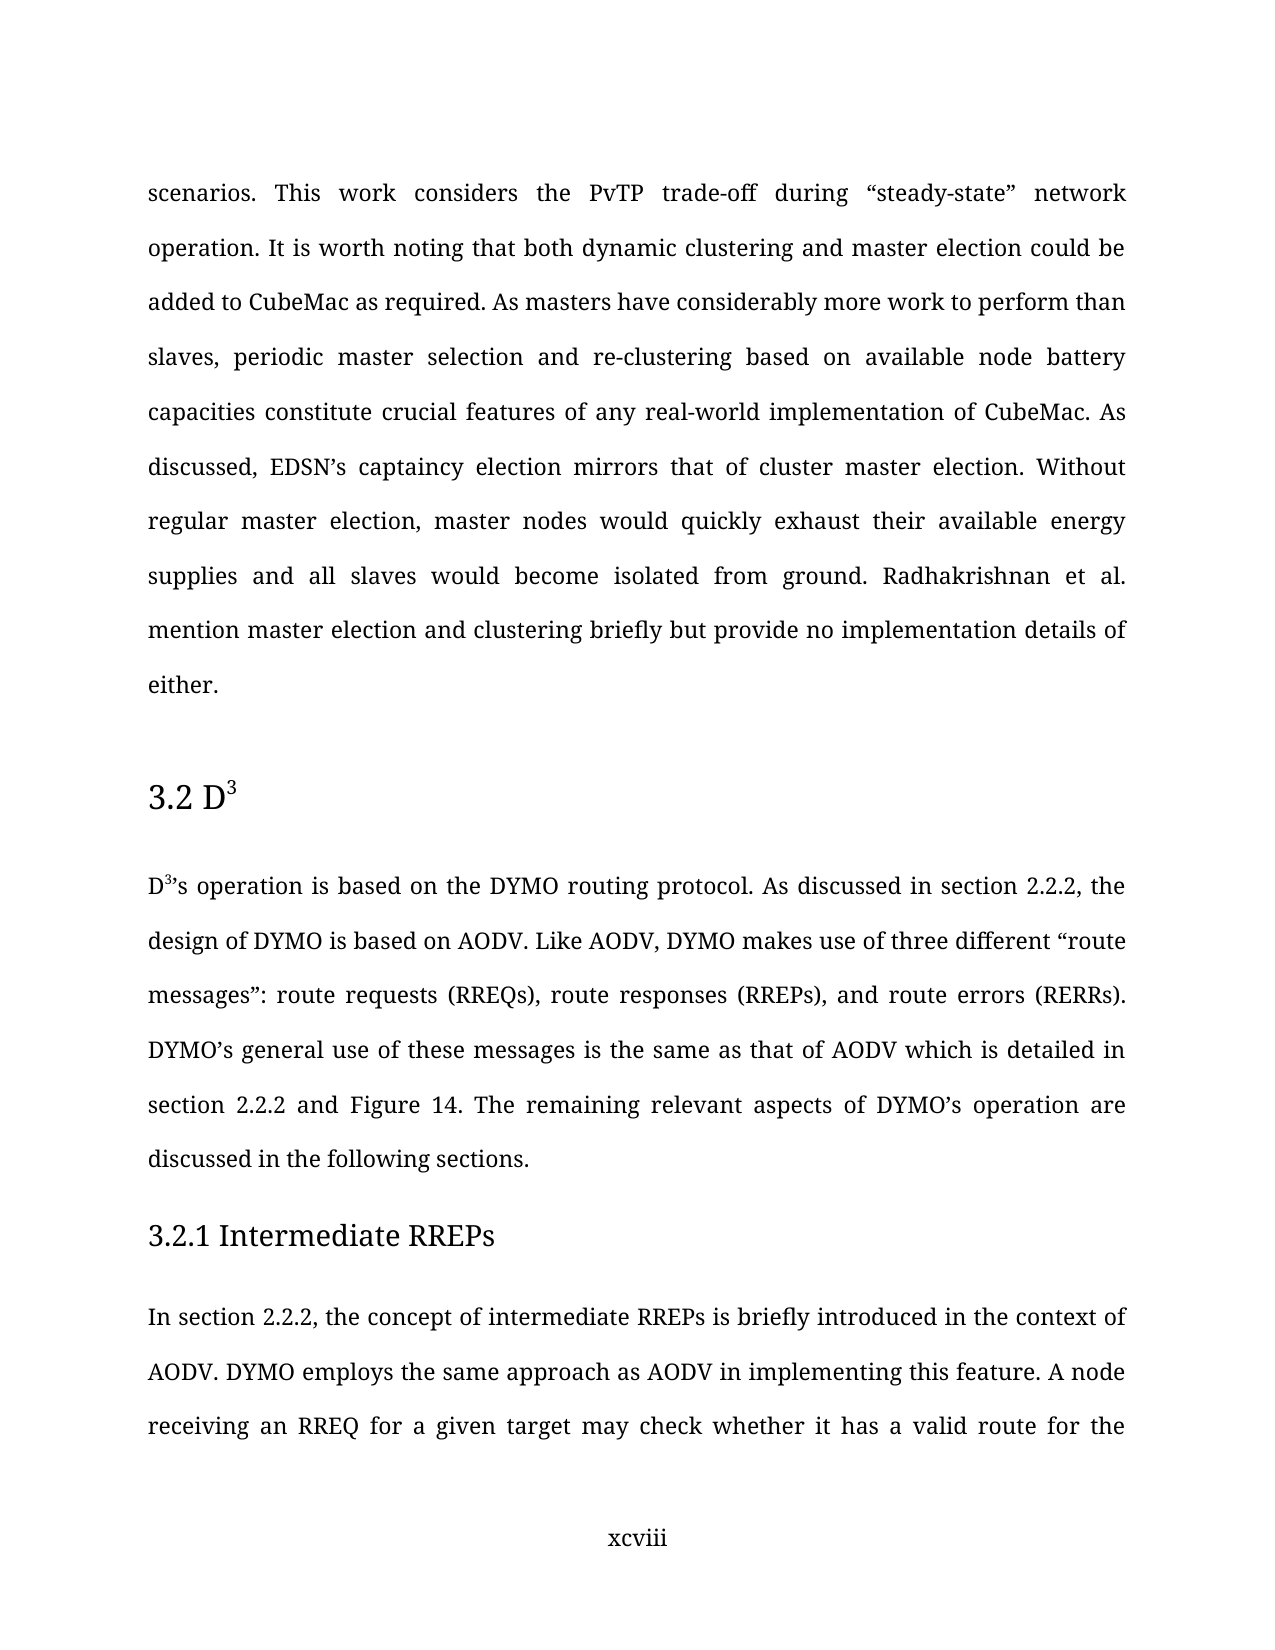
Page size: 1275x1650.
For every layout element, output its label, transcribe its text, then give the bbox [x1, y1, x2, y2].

subtitle Intermediate RREPs [148, 1215, 1127, 1254]
subtitle D3 [148, 774, 1127, 819]
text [148, 177, 1127, 700]
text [148, 1301, 1127, 1441]
text D3’s operation is based on the DYMO routing protocol. As discussed in section 2.2.2, the design of DYMO is based on AODV. Like AODV, DYMO makes use of three different “route messages”: route requests (RREQs), route responses (RREPs), and route errors (RERRs). DYMO’s general use of these messages is the same as that of AODV which is detailed in section 2.2.2 and Figure 14. The remaining relevant aspects of DYMO’s operation are discussed in the following sections. [148, 870, 1127, 1175]
